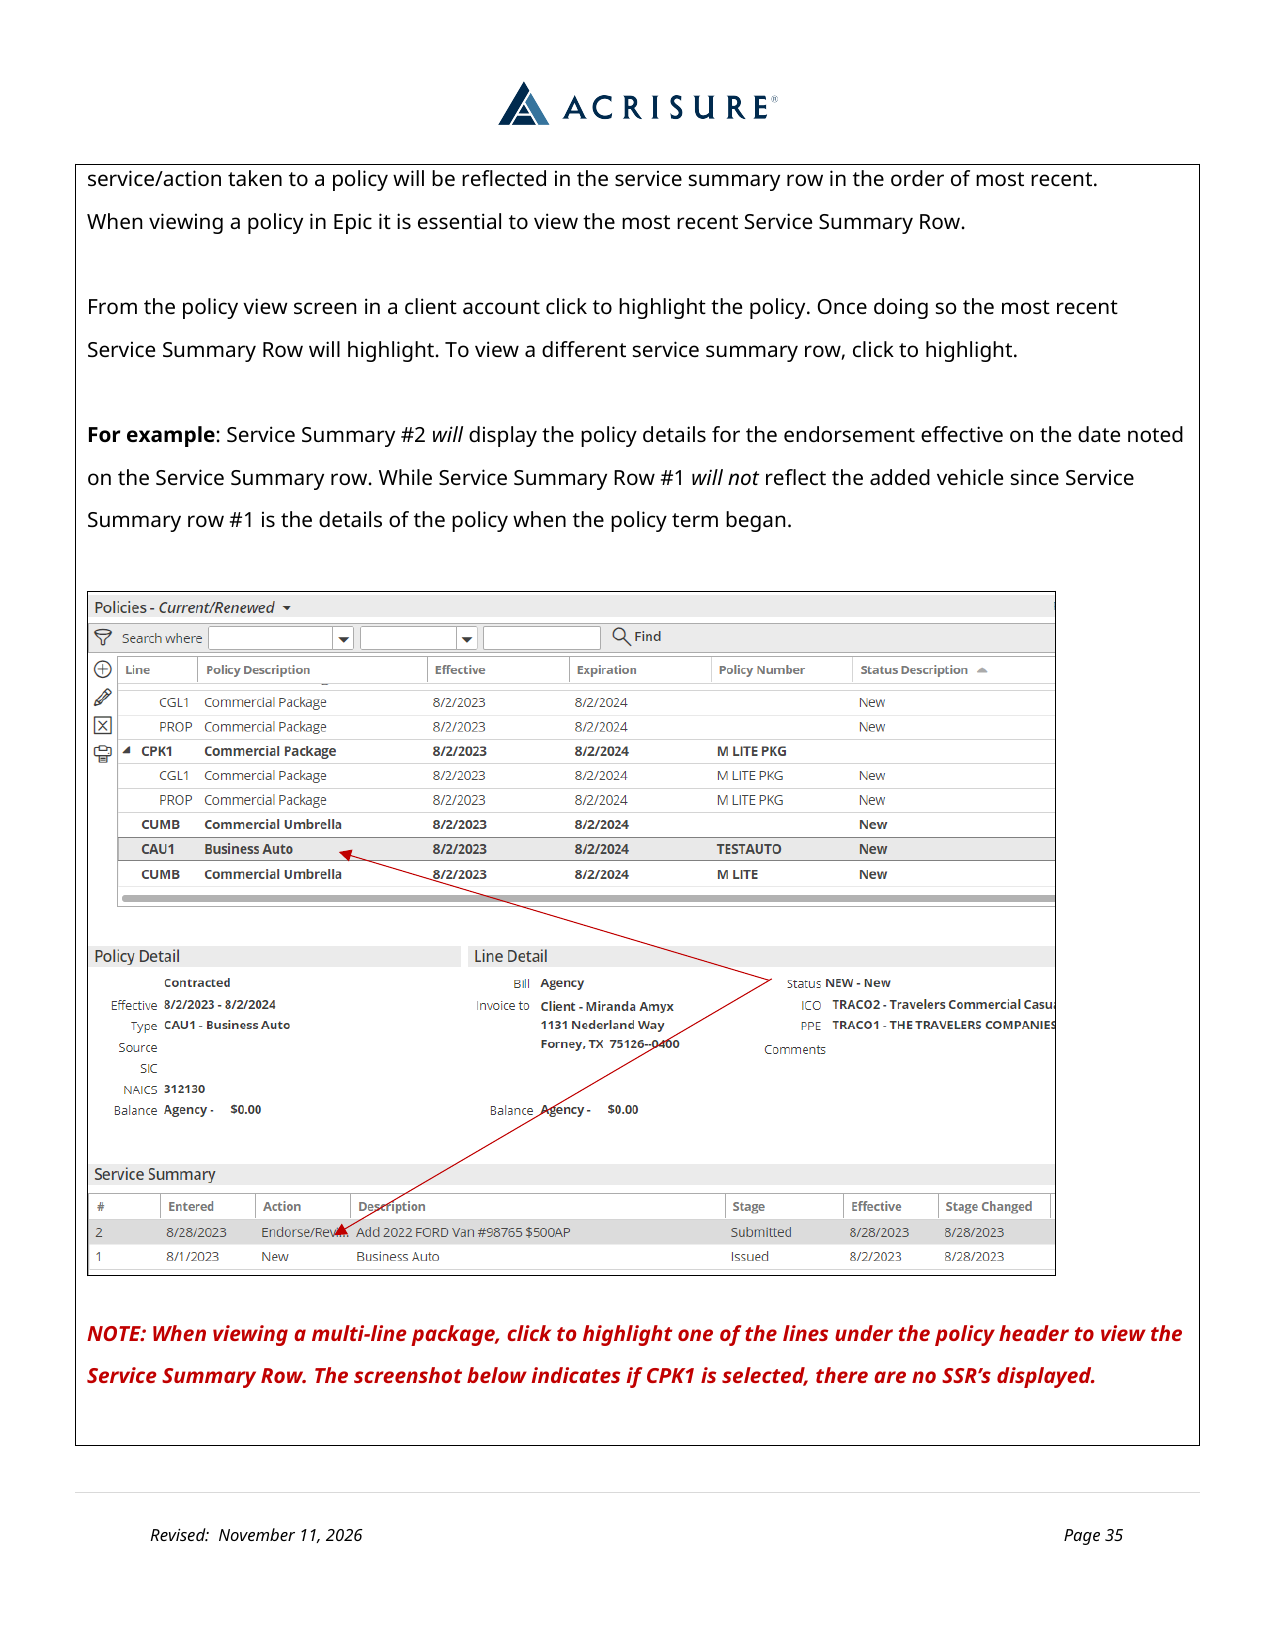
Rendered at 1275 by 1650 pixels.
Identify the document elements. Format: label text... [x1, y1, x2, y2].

picture [88, 592, 1055, 1275]
picture [496, 75, 779, 135]
